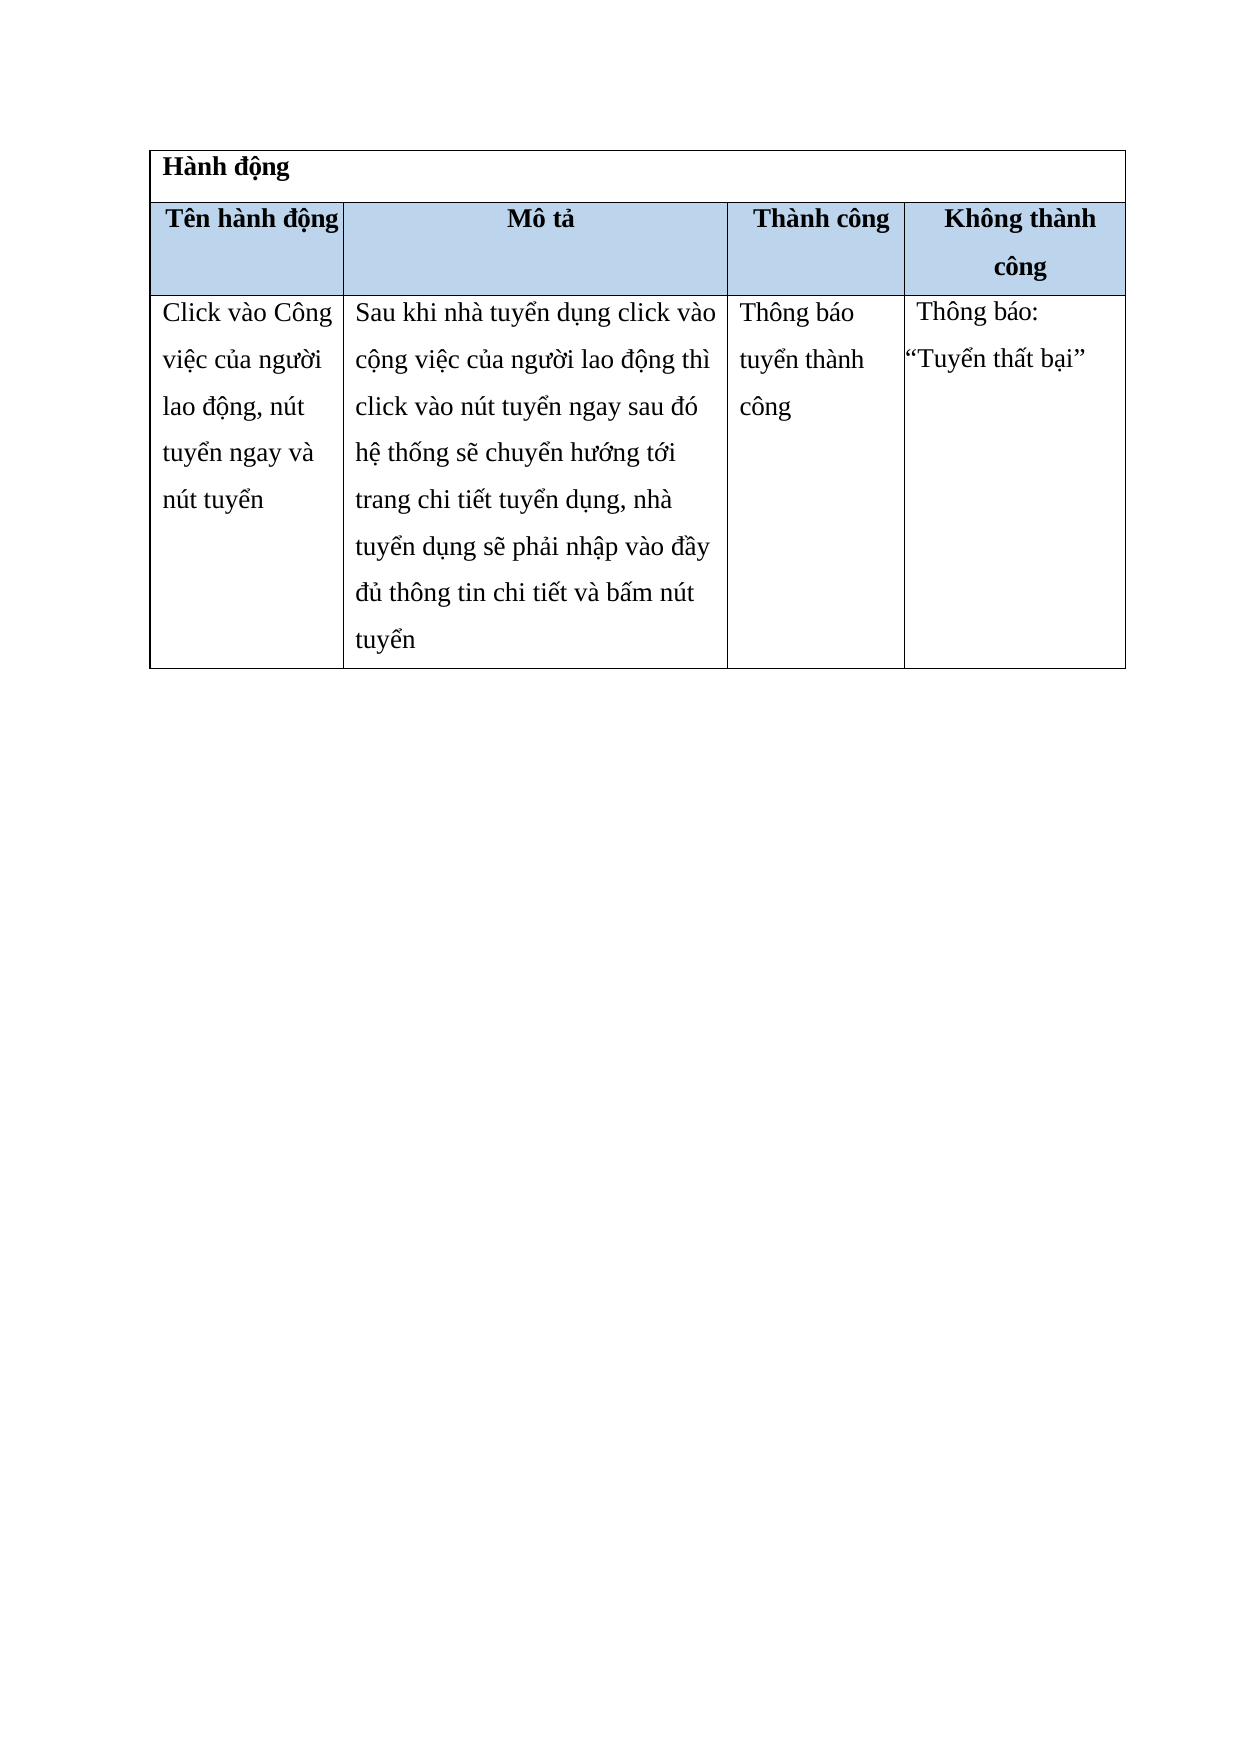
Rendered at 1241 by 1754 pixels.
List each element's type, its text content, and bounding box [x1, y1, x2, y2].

table_cell Sau khi nhà tuyển dụng click vào cộng việc của người lao động thì click vào nút tuyển ngay sau đó hệ thống sẽ chuyển hướng tới trang chi tiết tuyển dụng, nhà tuyển dụng sẽ phải nhập vào đầy đủ thông tin chi tiết và bấm nút tuyển [344, 296, 727, 667]
table_cell Click vào Công việc của người lao động, nút tuyển ngay và nút tuyển [151, 296, 343, 667]
table_cell Tên hành động [151, 203, 343, 295]
table_cell Không thành công [905, 203, 1125, 295]
table_cell Thành công [728, 203, 904, 295]
table_cell Hành động [151, 151, 1125, 202]
table_cell Mô tả [344, 203, 727, 295]
table_cell Thông báo: “Tuyển thất bại” [905, 296, 1125, 667]
table_cell Thông báo tuyển thành công [728, 296, 904, 667]
